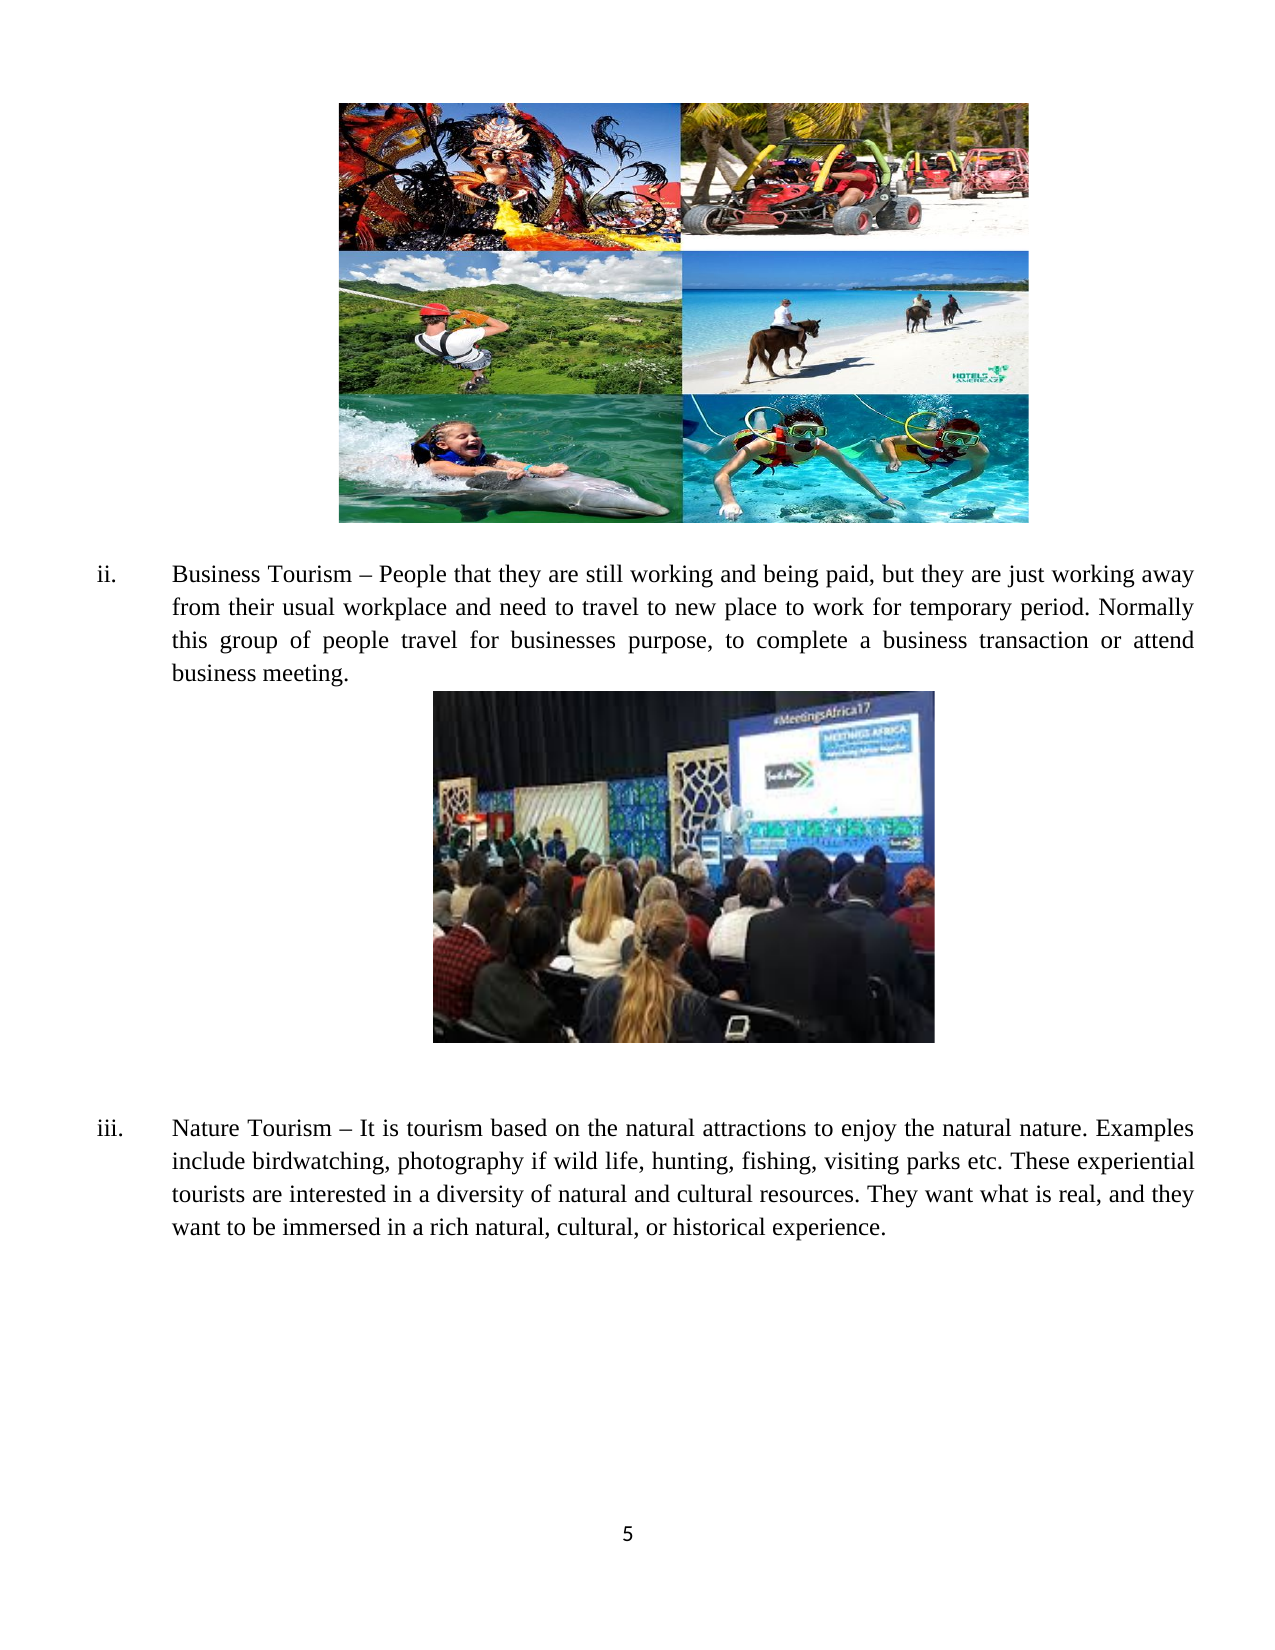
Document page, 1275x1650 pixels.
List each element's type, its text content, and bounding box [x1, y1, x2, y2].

picture [433, 691, 935, 1043]
list Business Tourism – People that they are still working and being paid, but they are just working away from their usual workplace and need to travel to new place to work for temporary period. Normally this group of people travel for businesses purpose, to complete a business transaction or attend business meeting. [97, 559, 1196, 687]
picture [1018, 424, 1029, 432]
picture [338, 103, 1029, 523]
list Nature Tourism – It is tourism based on the natural attractions to enjoy the natural nature. Examples include birdwatching, photography if wild life, hunting, fishing, visiting parks etc. These experiential tourists are interested in a diversity of natural and cultural resources. They want what is real, and they want to be immersed in a rich natural, cultural, or historical experience. [97, 1113, 1196, 1241]
